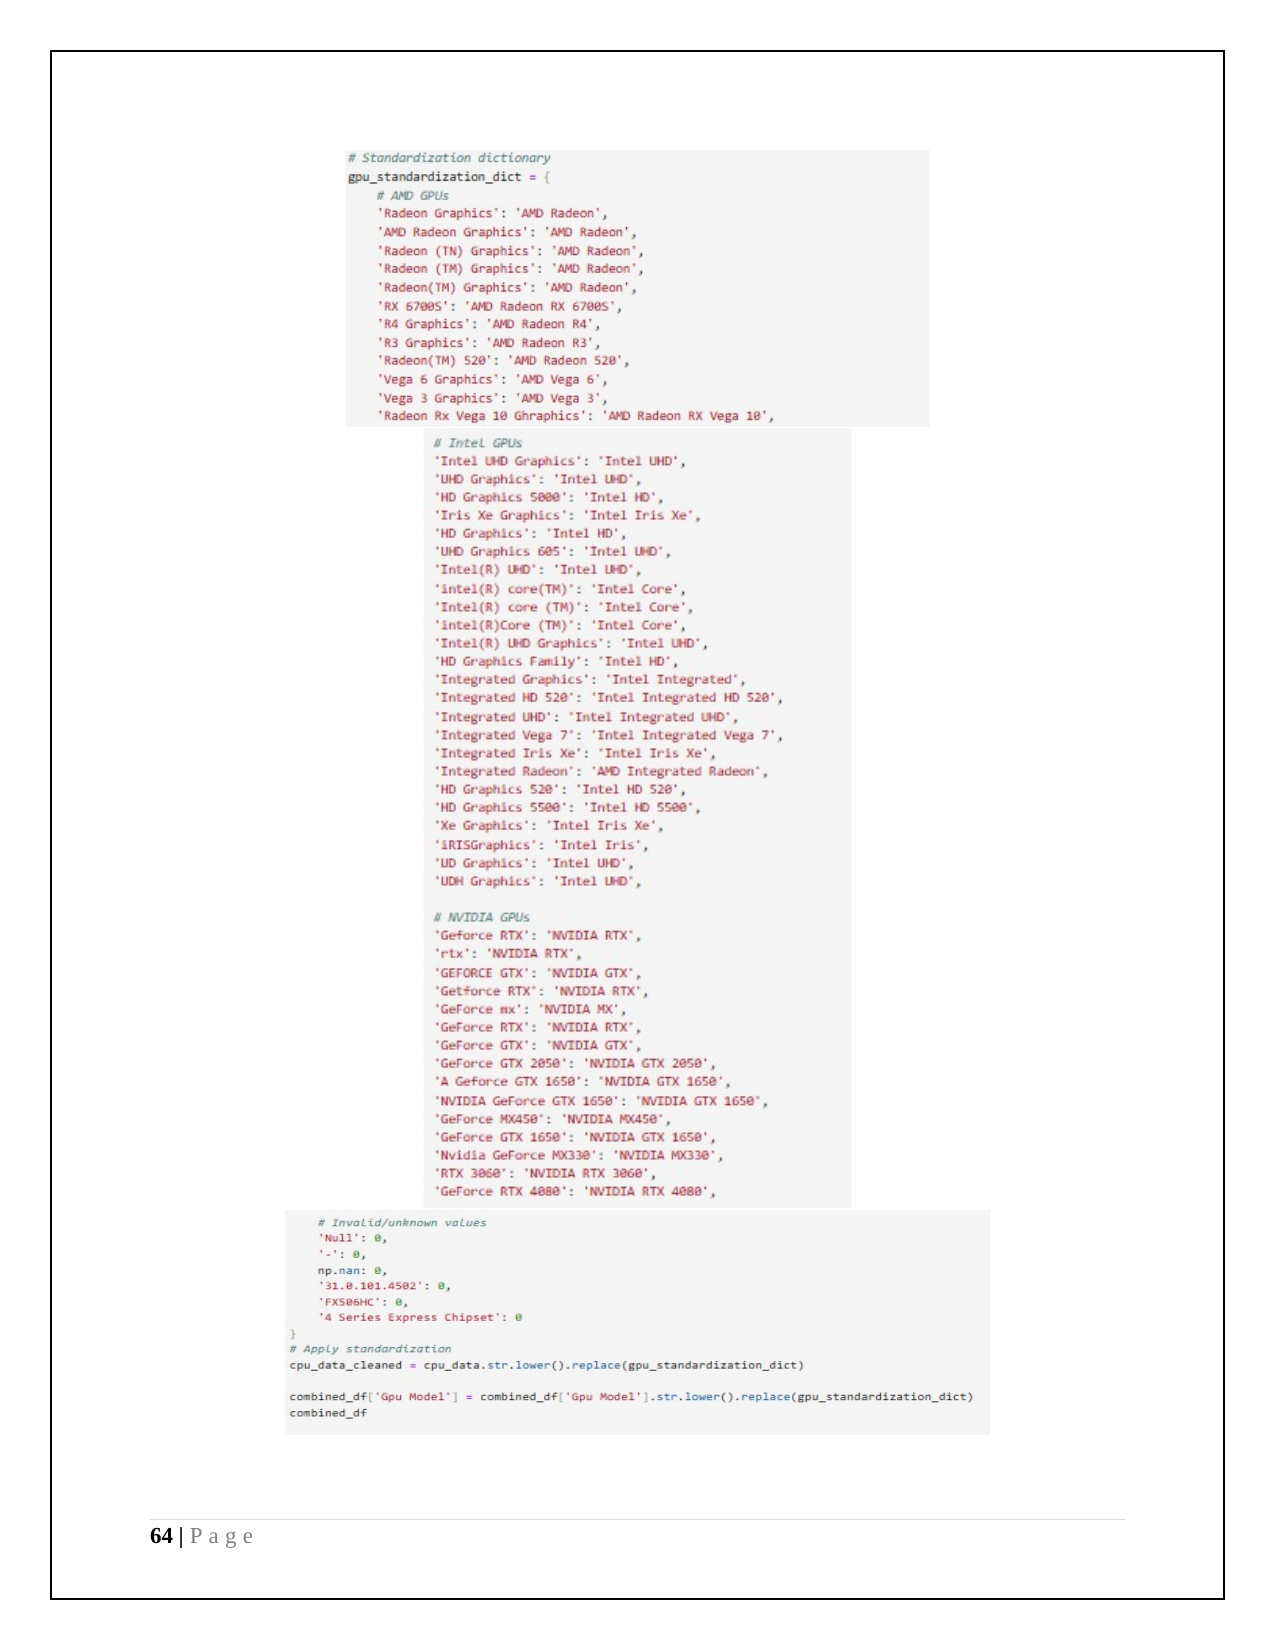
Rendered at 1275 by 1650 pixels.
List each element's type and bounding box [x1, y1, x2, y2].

picture [423, 428, 852, 1208]
picture [345, 150, 930, 427]
picture [284, 1210, 991, 1435]
